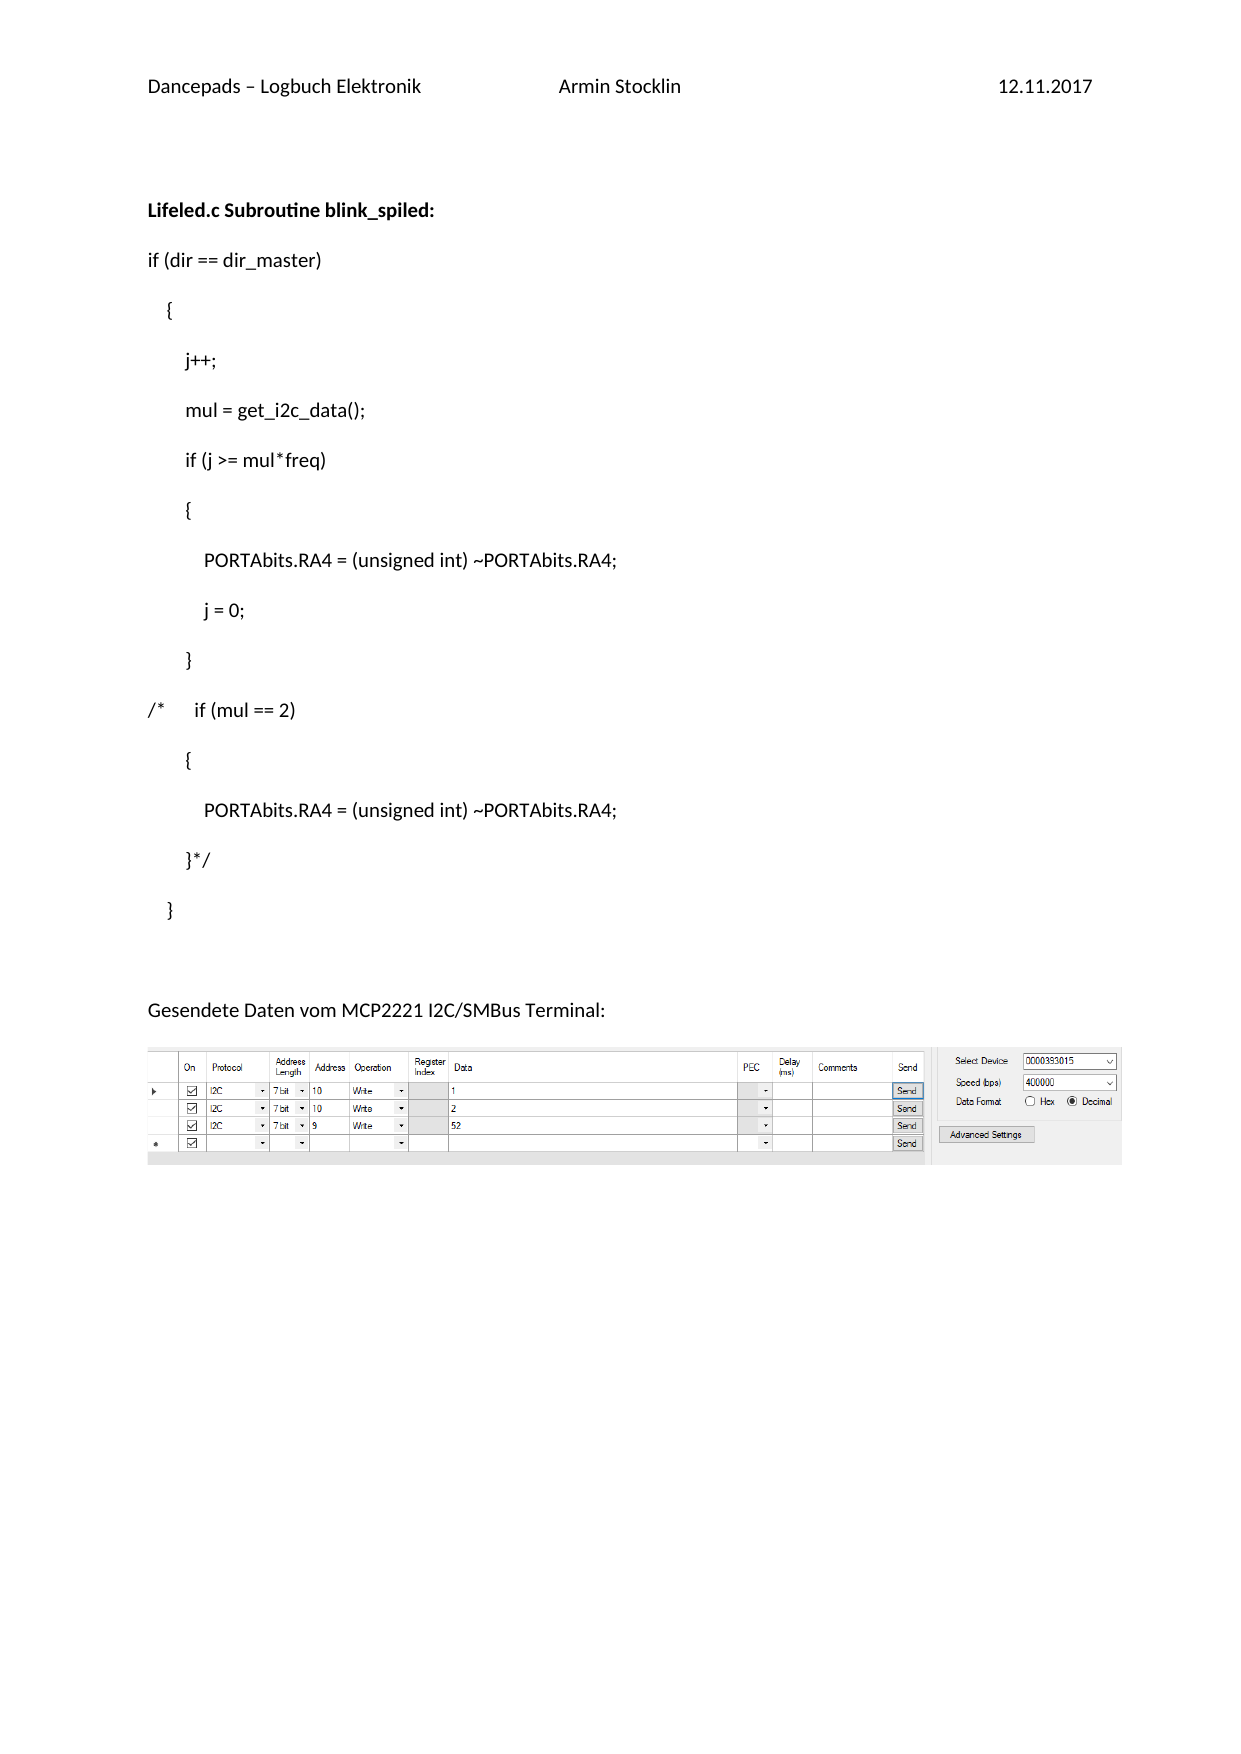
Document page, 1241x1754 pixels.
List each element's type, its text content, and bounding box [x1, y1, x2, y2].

text } [148, 898, 1093, 923]
text }*/ [148, 848, 1093, 873]
text /* if (mul == 2) [148, 698, 1093, 723]
text PORTAbits.RA4 = (unsigned int) ~PORTAbits.RA4; [148, 798, 1093, 823]
text j = 0; [148, 598, 1093, 623]
text { [148, 498, 1093, 523]
text Gesendete Daten vom MCP2221 I2C/SMBus Terminal: [148, 998, 1093, 1023]
text { [148, 298, 1093, 323]
text PORTAbits.RA4 = (unsigned int) ~PORTAbits.RA4; [148, 548, 1093, 573]
text Lifeled.c Subroutine blink_spiled: [148, 198, 1093, 223]
text j++; [148, 348, 1093, 373]
text if (dir == dir_master) [148, 248, 1093, 273]
picture [147, 1047, 1122, 1165]
text } [148, 648, 1093, 673]
text mul = get_i2c_data(); [148, 398, 1093, 423]
text if (j >= mul*freq) [148, 448, 1093, 473]
text { [148, 748, 1093, 773]
